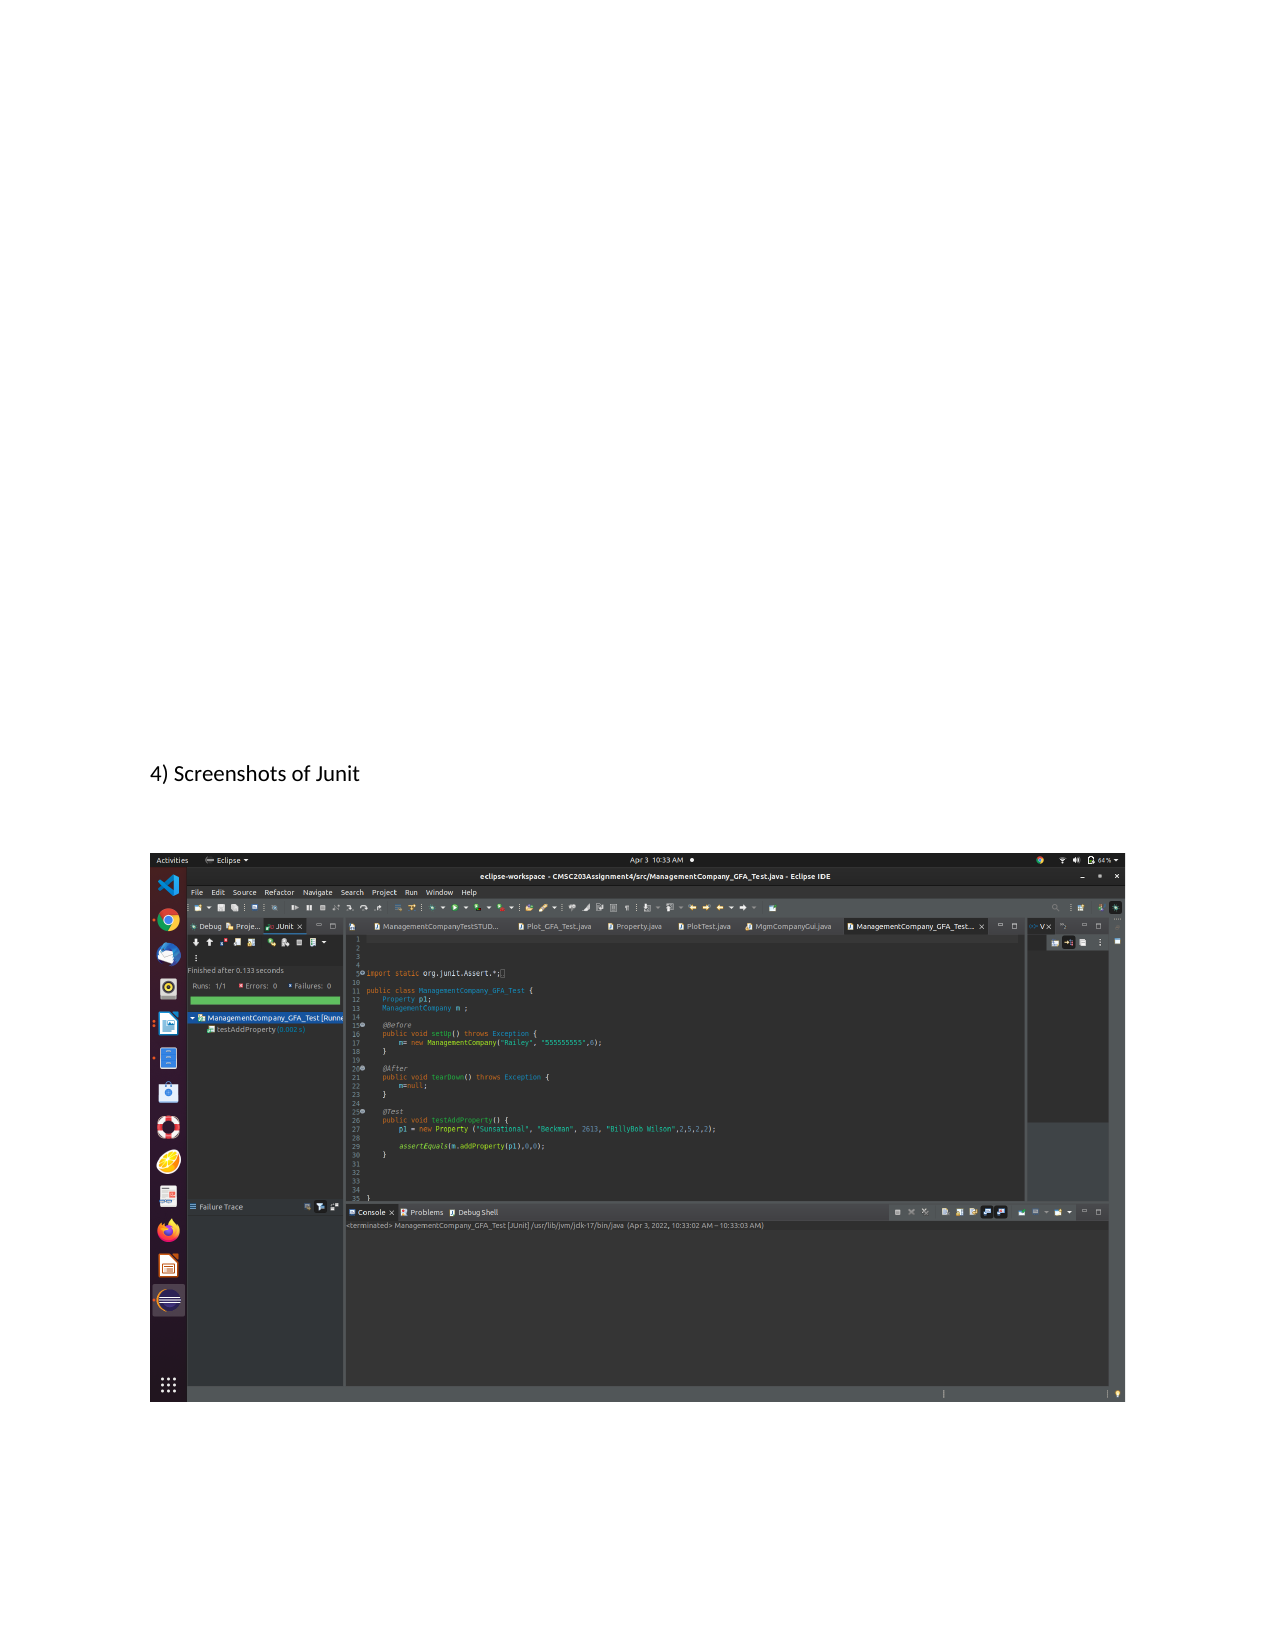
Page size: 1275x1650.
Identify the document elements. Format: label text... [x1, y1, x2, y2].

text 4) Screenshots of Junit [150, 759, 1125, 787]
picture [150, 853, 1125, 1402]
